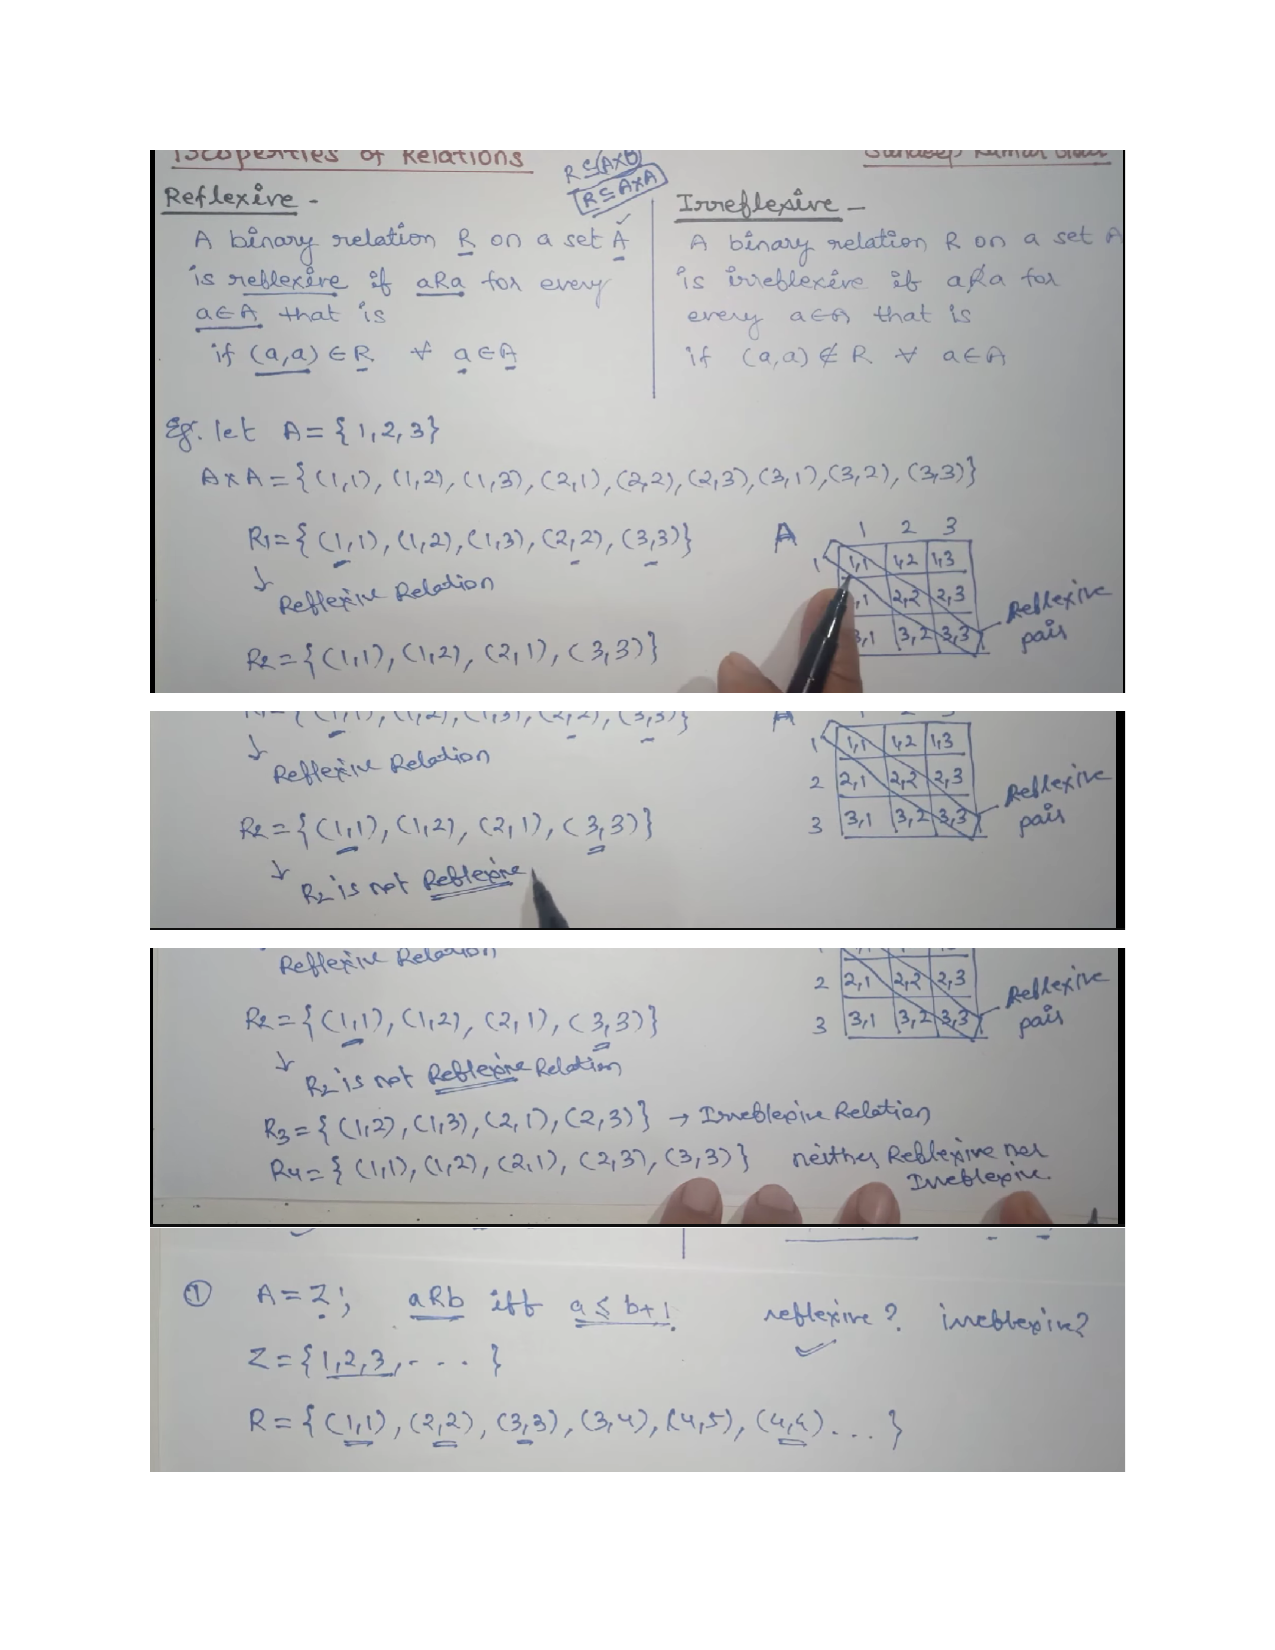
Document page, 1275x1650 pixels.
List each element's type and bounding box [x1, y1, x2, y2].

picture [150, 1228, 1125, 1472]
picture [150, 948, 1125, 1227]
picture [150, 711, 1125, 930]
picture [150, 150, 1125, 693]
